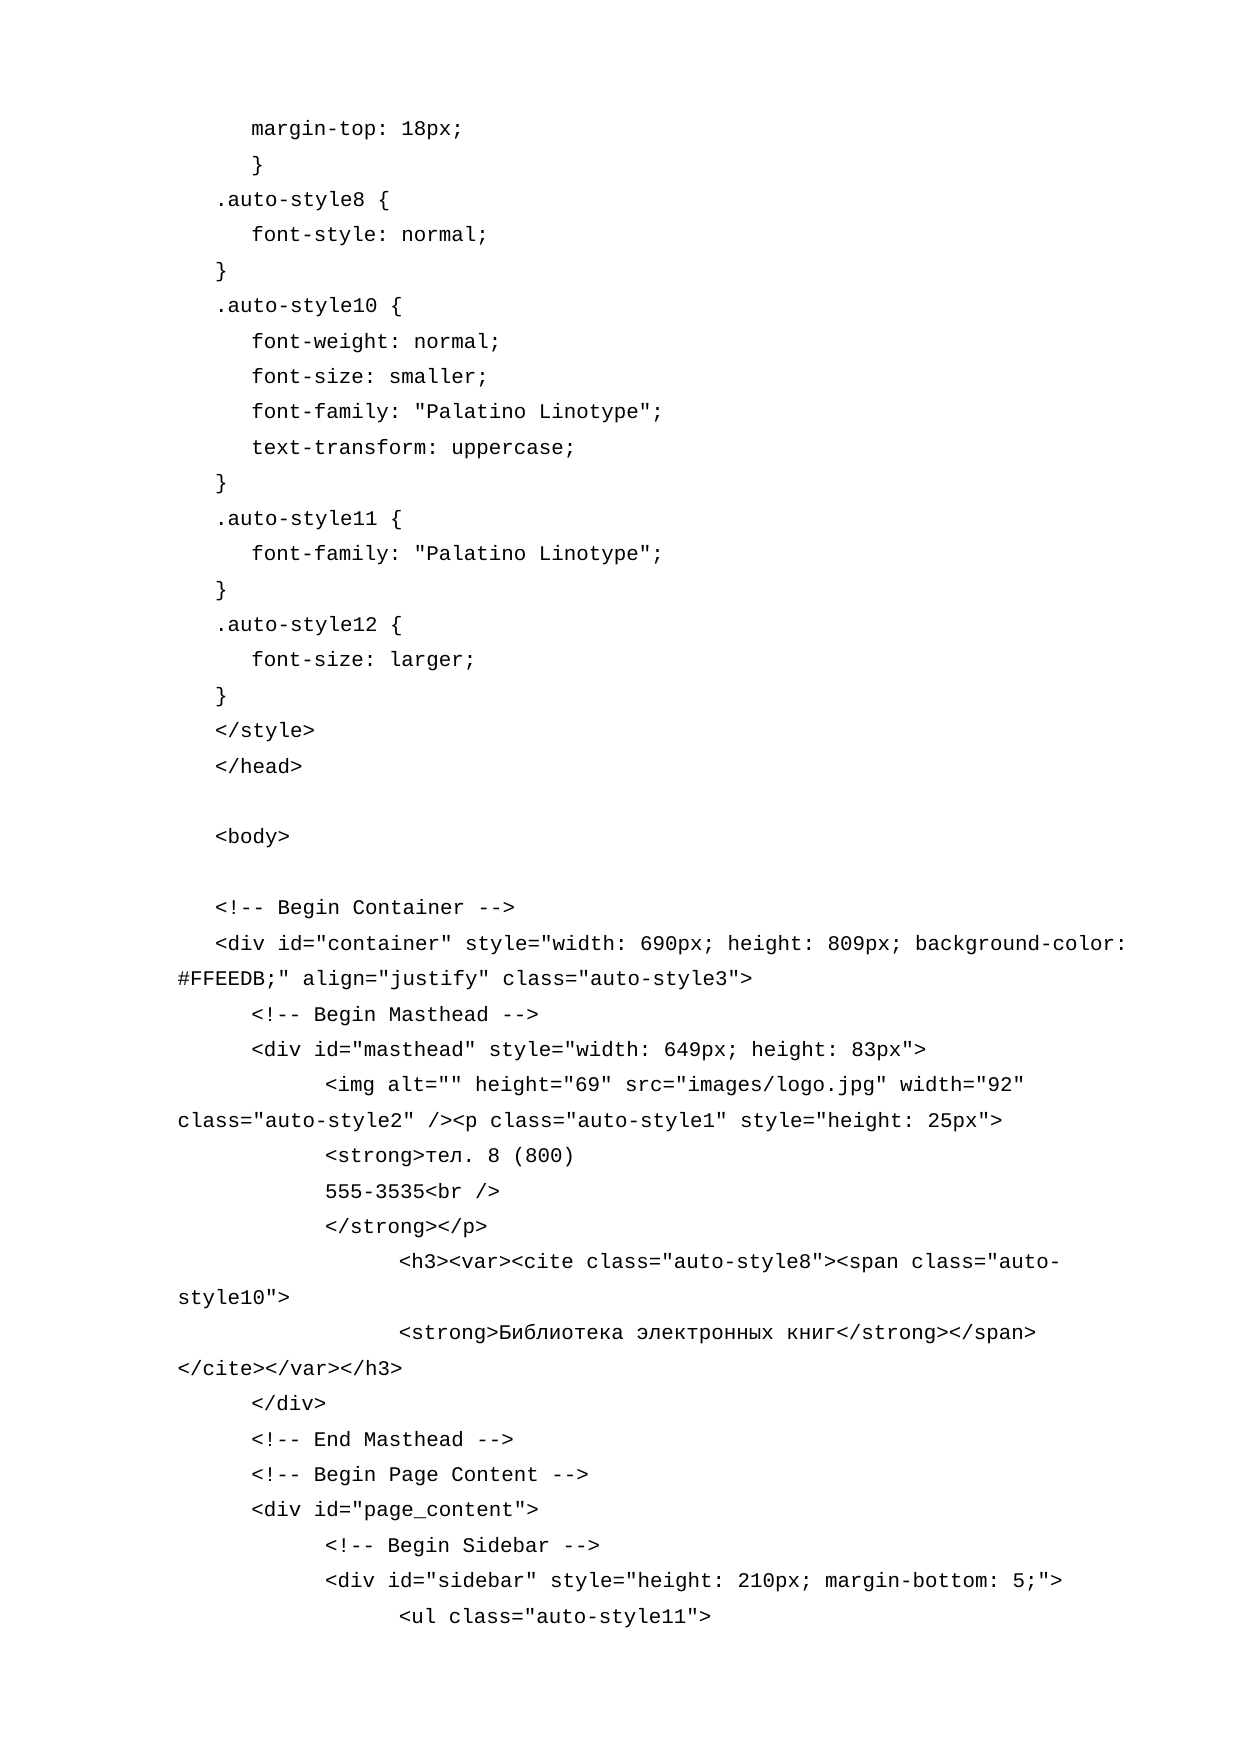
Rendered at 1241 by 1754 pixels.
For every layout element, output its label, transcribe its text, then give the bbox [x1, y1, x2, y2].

text <strong>Библиотека электронных книг</strong></span> </cite></var></h3> [177, 1322, 1152, 1381]
text .auto-style8 { [177, 189, 1152, 213]
text </head> [177, 756, 1152, 779]
text <!-- Begin Masthead --> [177, 1003, 1152, 1027]
text font-family: "Palatino Linotype"; [177, 543, 1152, 567]
text .auto-style12 { [177, 614, 1152, 638]
text <!-- Begin Page Content --> [177, 1464, 1152, 1488]
text font-weight: normal; [177, 331, 1152, 354]
text <div id="masthead" style="width: 649px; height: 83px"> [177, 1039, 1152, 1063]
text </strong></p> [177, 1216, 1152, 1240]
text } [177, 578, 1152, 602]
text <strong>тел. 8 (800) [177, 1145, 1152, 1169]
text .auto-style10 { [177, 295, 1152, 319]
text } [177, 472, 1152, 496]
text <div id="sidebar" style="height: 210px; margin-bottom: 5;"> [177, 1570, 1152, 1594]
text </style> [177, 720, 1152, 744]
text } [177, 260, 1152, 283]
text <div id="container" style="width: 690px; height: 809px; background-color: #FFEEDB;" align="justify" class="auto-style3"> [177, 933, 1152, 992]
text font-size: smaller; [177, 366, 1152, 390]
text font-style: normal; [177, 224, 1152, 248]
text text-transform: uppercase; [177, 437, 1152, 461]
text <!-- End Masthead --> [177, 1428, 1152, 1452]
text font-family: "Palatino Linotype"; [177, 401, 1152, 425]
text <!-- Begin Container --> [177, 897, 1152, 921]
text } [177, 685, 1152, 708]
text <body> [177, 826, 1152, 850]
text <ul class="auto-style11"> [177, 1606, 1152, 1629]
text <div id="page_content"> [177, 1499, 1152, 1523]
text .auto-style11 { [177, 508, 1152, 531]
text 555-3535<br /> [177, 1181, 1152, 1204]
text margin-top: 18px; [177, 118, 1152, 142]
text } [177, 153, 1152, 177]
text font-size: larger; [177, 649, 1152, 673]
text <!-- Begin Sidebar --> [177, 1535, 1152, 1558]
text <img alt="" height="69" src="images/logo.jpg" width="92" class="auto-style2" /><p class="auto-style1" style="height: 25px"> [177, 1074, 1152, 1133]
text </div> [177, 1393, 1152, 1417]
text <h3><var><cite class="auto-style8"><span class="auto-style10"> [177, 1251, 1152, 1311]
